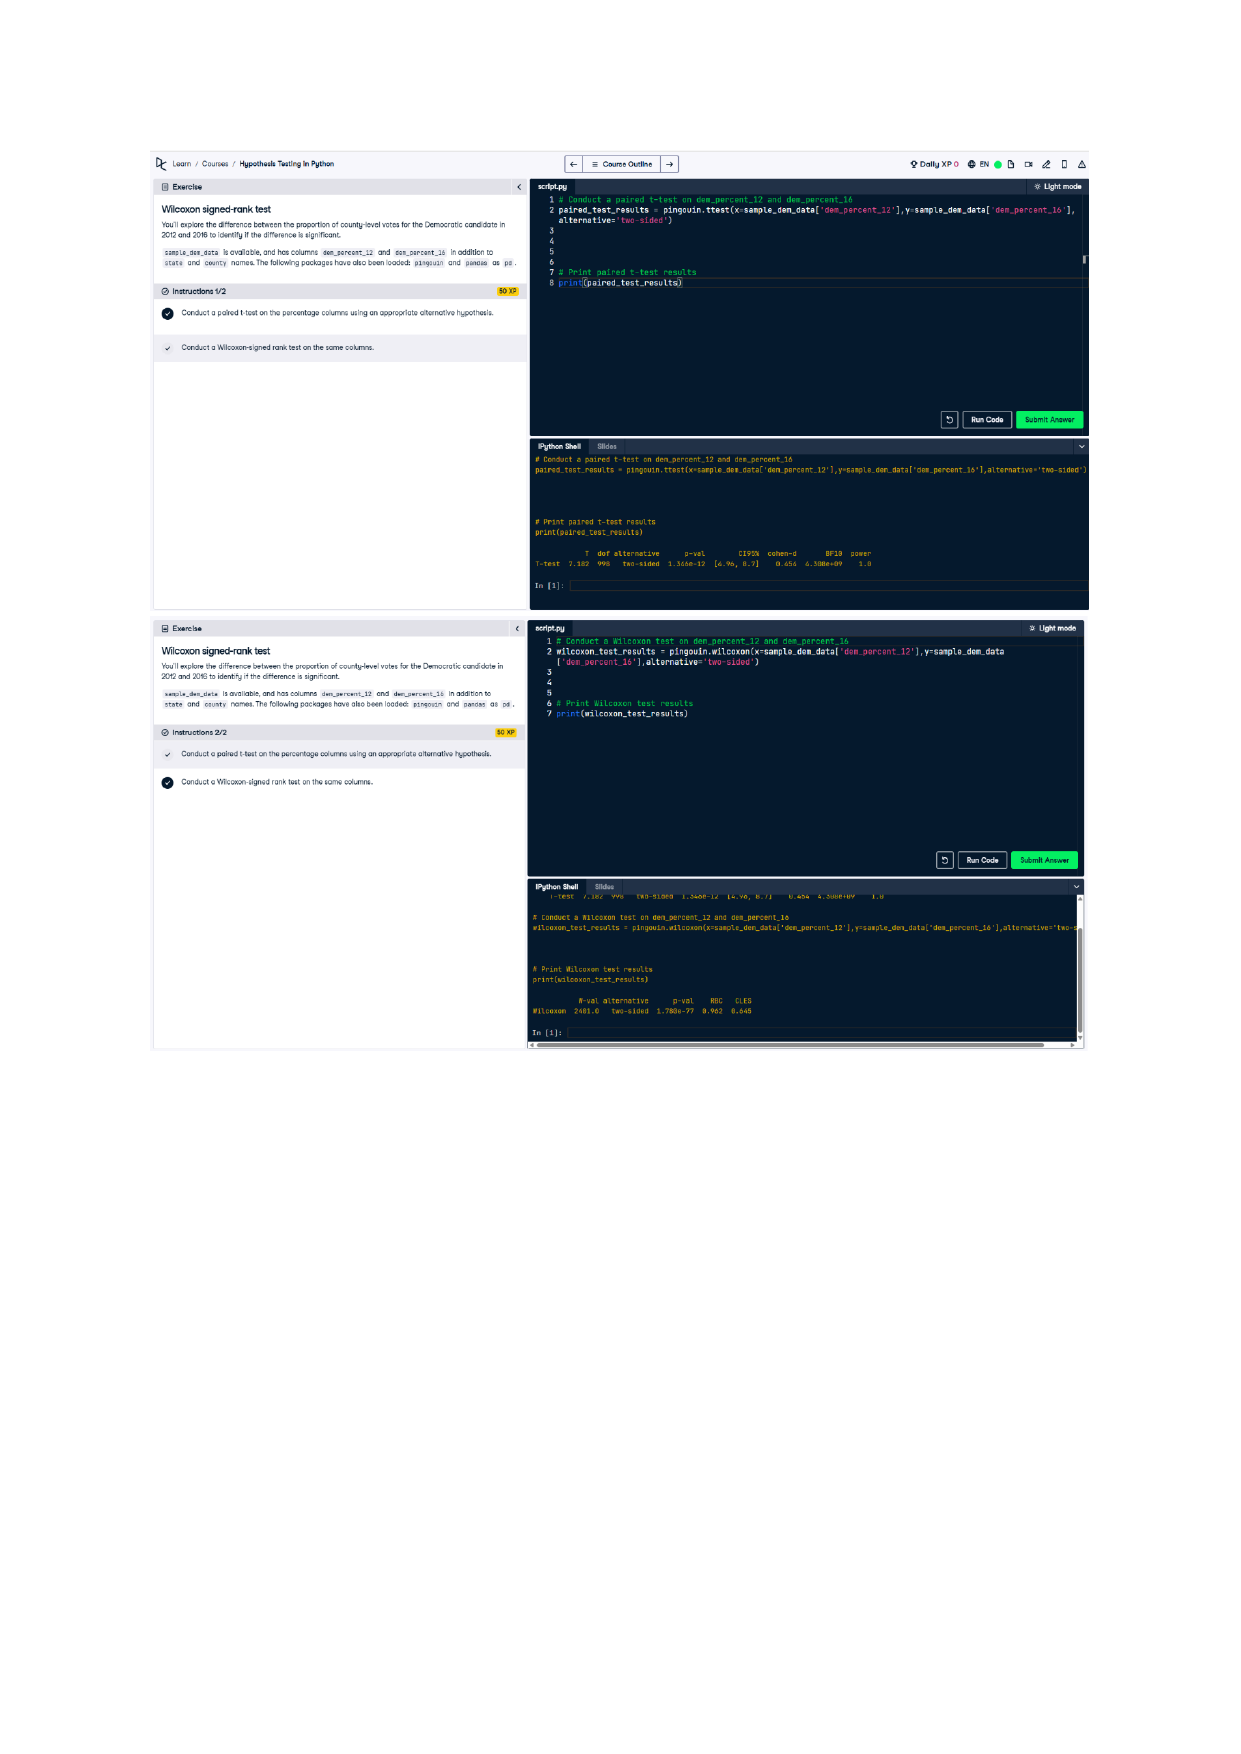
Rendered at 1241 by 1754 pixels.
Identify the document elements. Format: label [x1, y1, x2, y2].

picture [150, 616, 1088, 1051]
picture [150, 150, 1089, 611]
